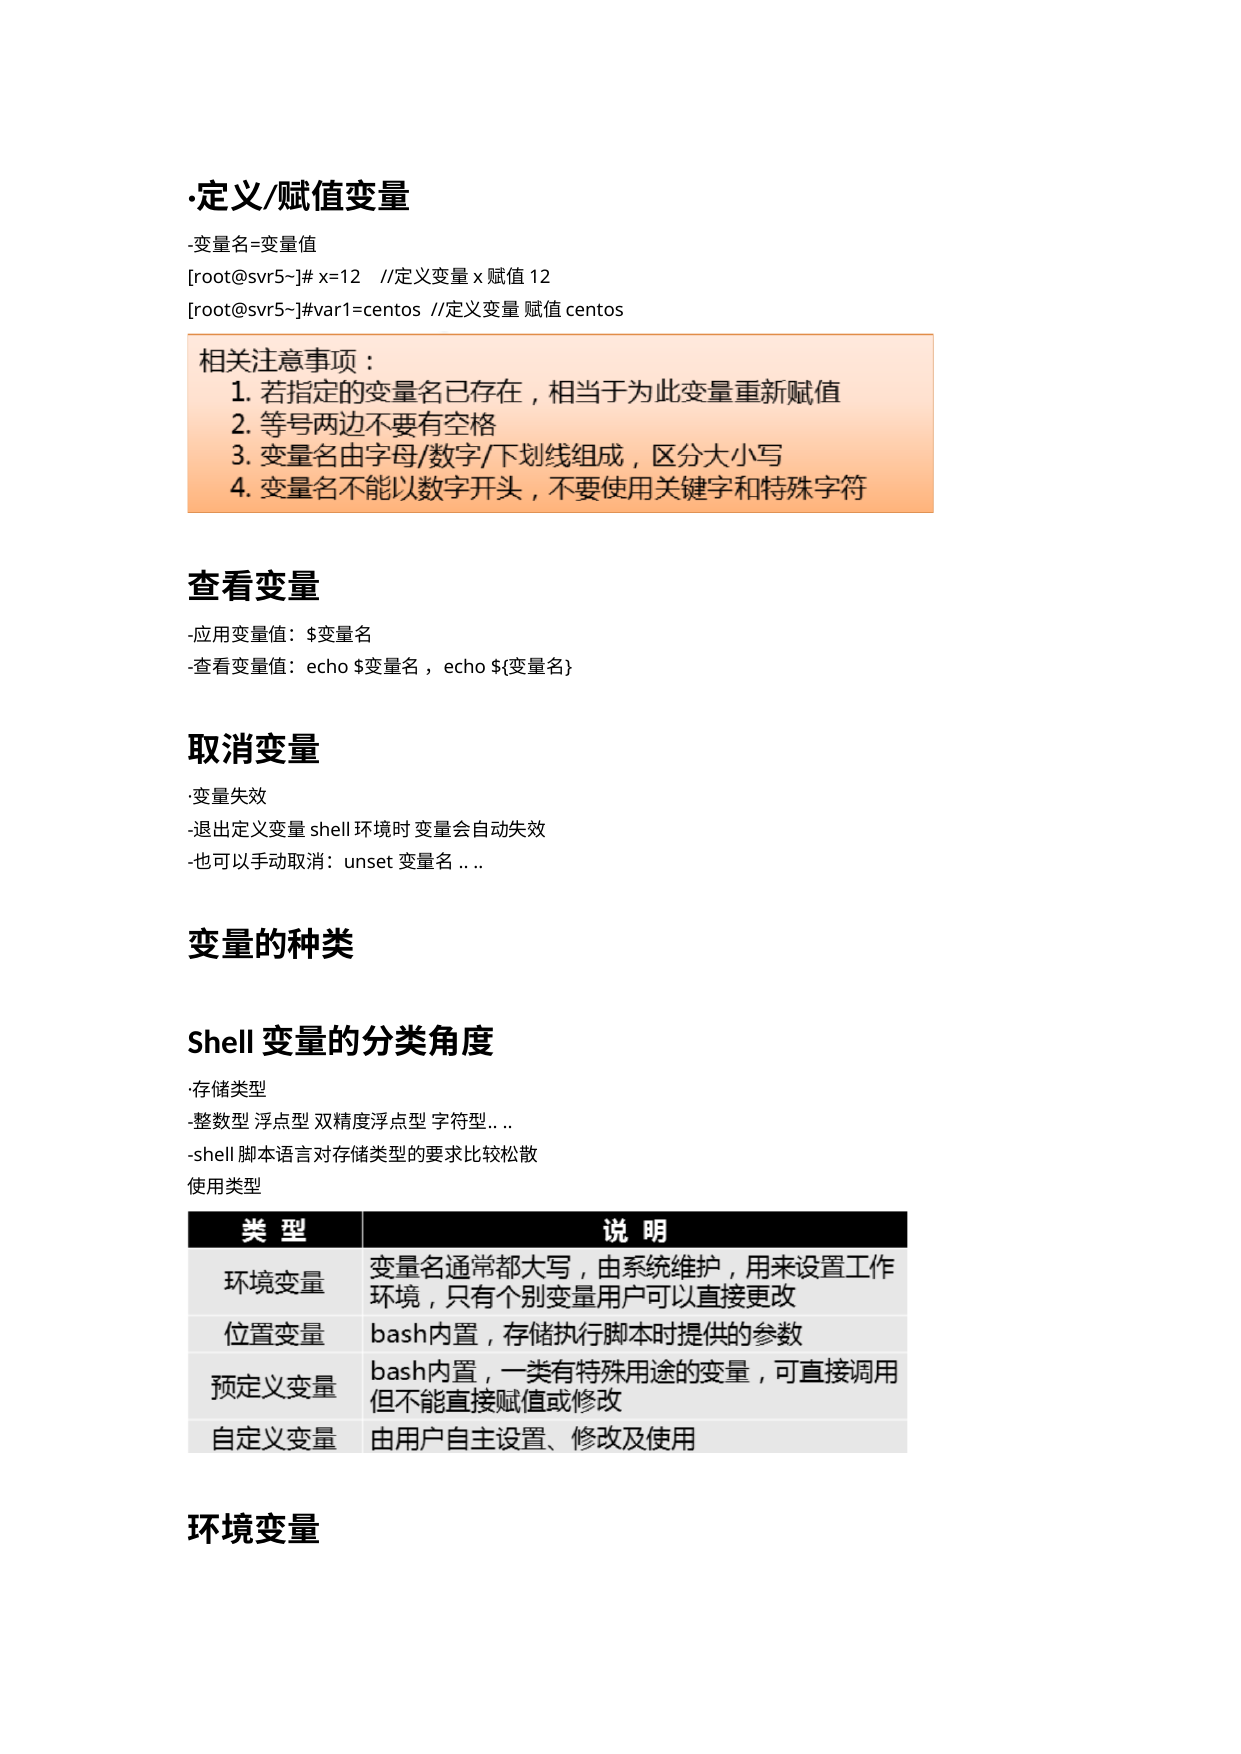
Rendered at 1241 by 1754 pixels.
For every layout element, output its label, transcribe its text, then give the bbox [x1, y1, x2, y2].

text Shell变量的分类角度 [187, 1007, 1053, 1072]
text 环境变量 [187, 1494, 1053, 1559]
text [root@svr5~]#var1=centos //定义变量 赋值centos [187, 292, 1053, 324]
text 变量的种类 [187, 909, 1053, 974]
text -应用变量值：$变量名 [187, 617, 1053, 649]
picture [187, 331, 934, 513]
text -shell脚本语言对存储类型的要求比较松散 [187, 1137, 1053, 1169]
text -整数型 浮点型 双精度浮点型 字符型.. .. [187, 1104, 1053, 1137]
picture [187, 1211, 908, 1453]
text [root@svr5~]# x=12 //定义变量x 赋值12 [187, 259, 1053, 292]
text -变量名=变量值 [187, 227, 1053, 259]
text 查看变量 [187, 552, 1053, 617]
text -也可以手动取消：unset 变量名 .. .. [187, 844, 1053, 877]
text -退出定义变量shell环境时 变量会自动失效 [187, 812, 1053, 844]
text 使用类型 [187, 1169, 1053, 1202]
text 取消变量 [187, 714, 1053, 779]
text ·定义/赋值变量 [187, 162, 1053, 227]
text ·存储类型 [187, 1072, 1053, 1104]
text -查看变量值：echo $变量名 ，echo ${变量名} [187, 649, 1053, 682]
text ·变量失效 [187, 779, 1053, 812]
